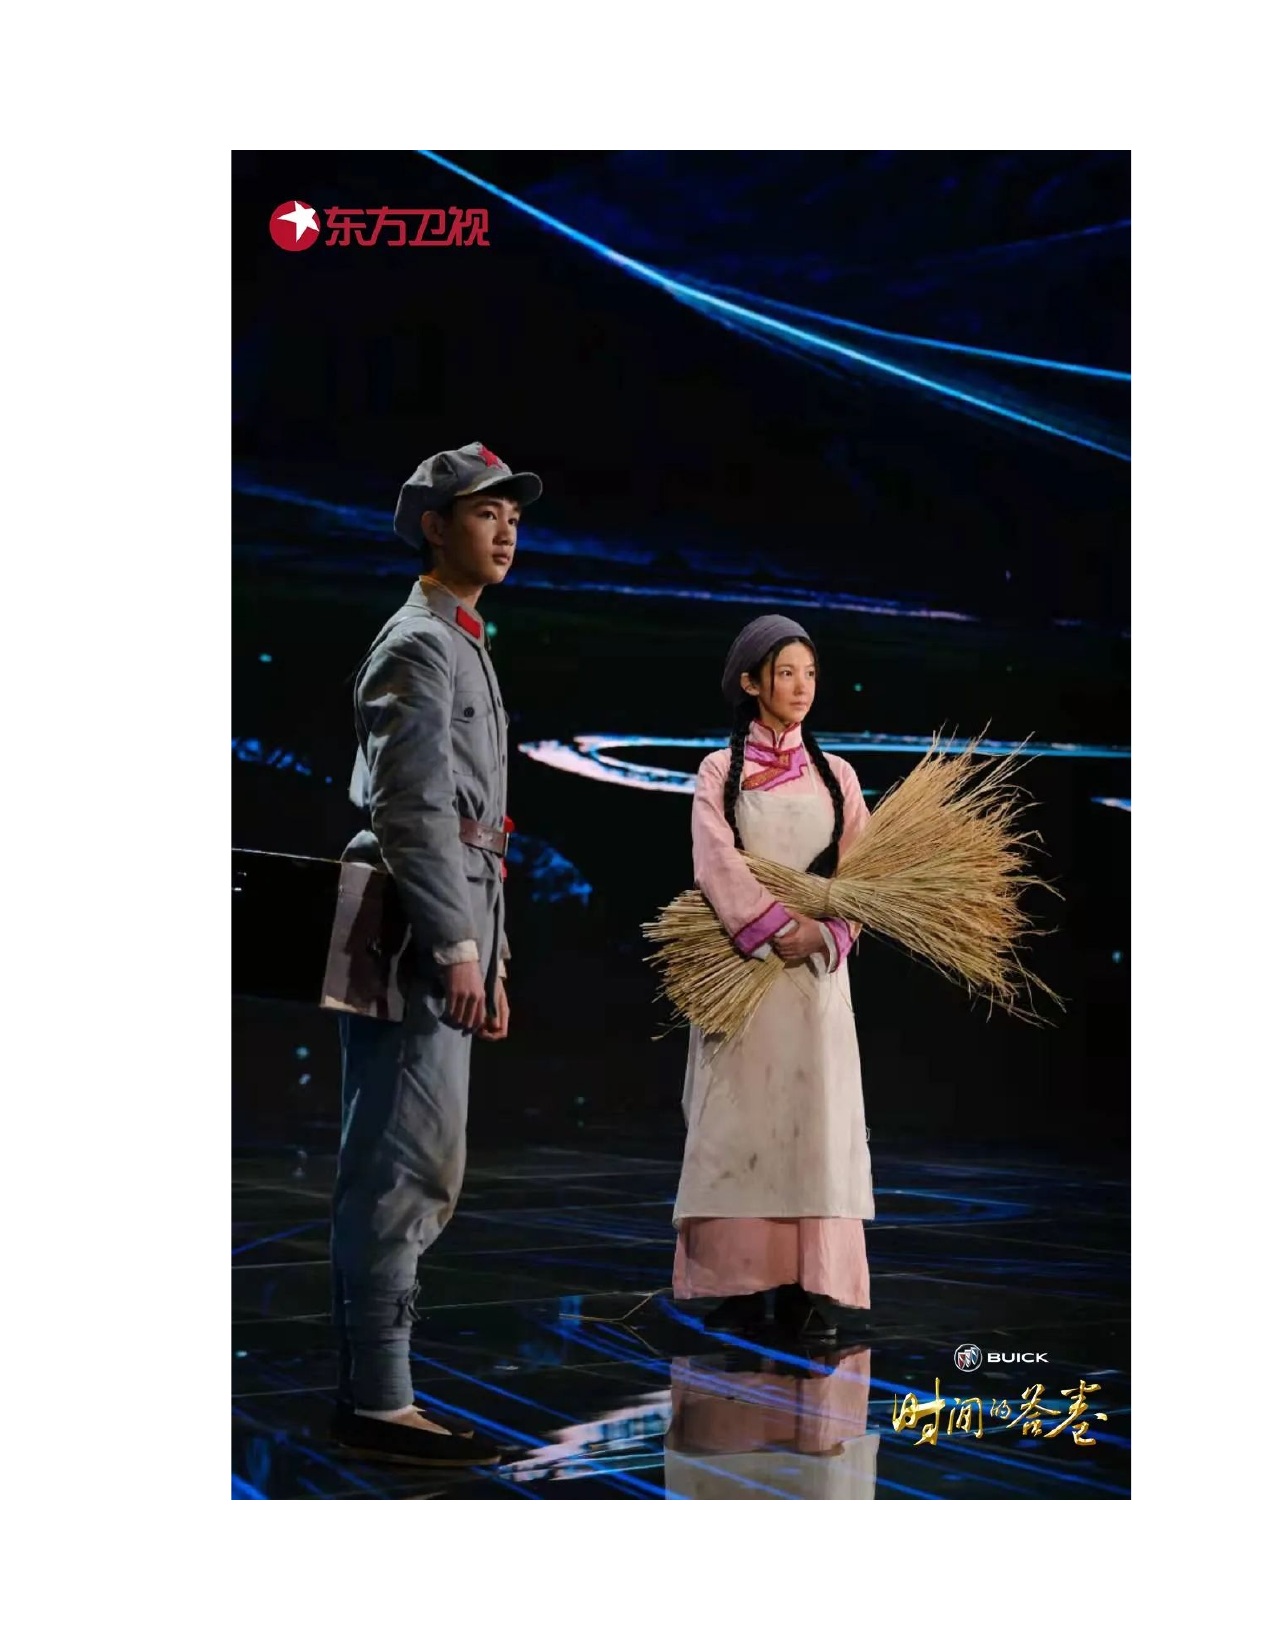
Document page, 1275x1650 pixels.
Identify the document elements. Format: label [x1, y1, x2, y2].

picture [231, 150, 1132, 1500]
